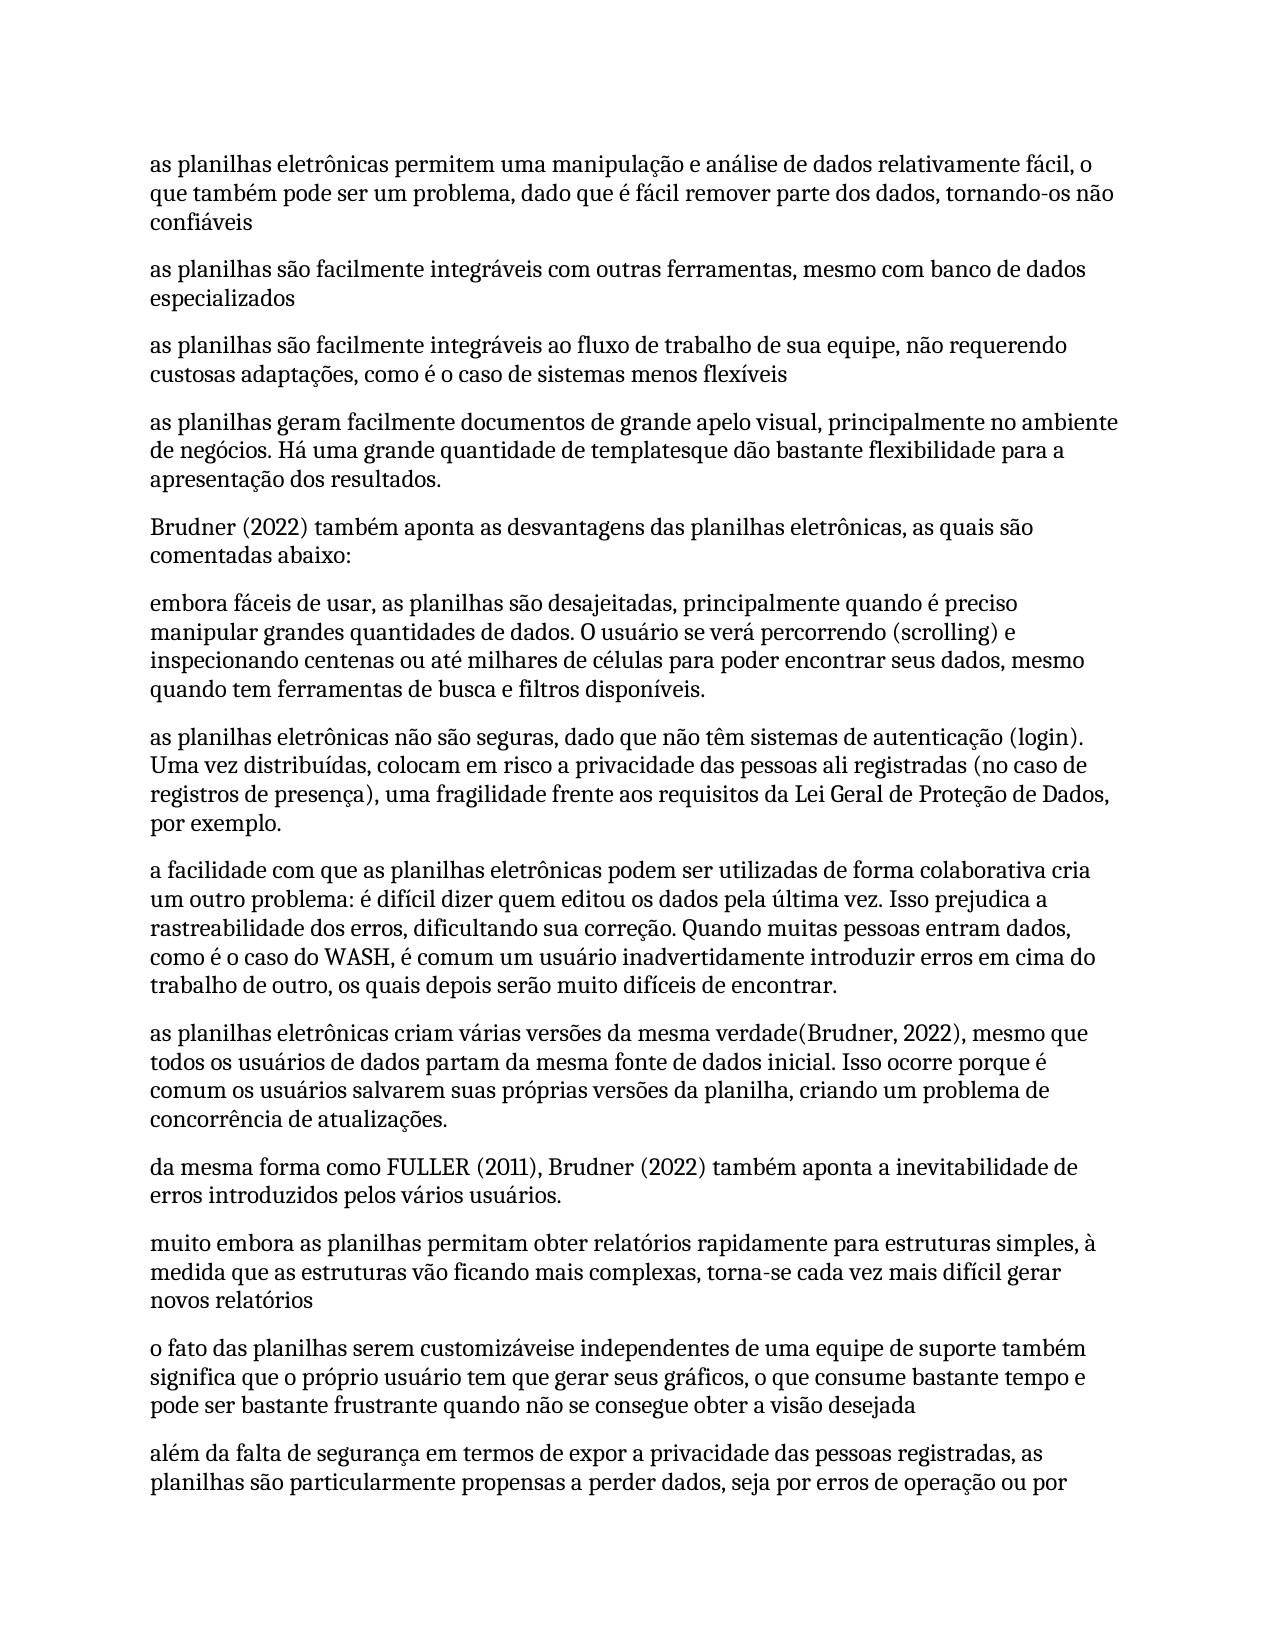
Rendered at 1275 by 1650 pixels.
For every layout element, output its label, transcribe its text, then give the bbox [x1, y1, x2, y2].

text embora fáceis de usar, as planilhas são desajeitadas, principalmente quando é preciso manipular grandes quantidades de dados. O usuário se verá percorrendo (scrolling) e inspecionando centenas ou até milhares de células para poder encontrar seus dados, mesmo quando tem ferramentas de busca e filtros disponíveis. [150, 589, 1125, 704]
text Brudner (2022) também aponta as desvantagens das planilhas eletrônicas, as quais são comentadas abaixo: [150, 512, 1125, 570]
text o fato das planilhas serem customizáveise independentes de uma equipe de suporte também significa que o próprio usuário tem que gerar seus gráficos, o que consume bastante tempo e pode ser bastante frustrante quando não se consegue obter a visão desejada [150, 1334, 1125, 1420]
text muito embora as planilhas permitam obter relatórios rapidamente para estruturas simples, à medida que as estruturas vão ficando mais complexas, torna-se cada vez mais difícil gerar novos relatórios [150, 1229, 1125, 1315]
text as planilhas eletrônicas criam várias versões da mesma verdade(Brudner, 2022), mesmo que todos os usuários de dados partam da mesma fonte de dados inicial. Isso ocorre porque é comum os usuários salvarem suas próprias versões da planilha, criando um problema de concorrência de atualizações. [150, 1019, 1125, 1134]
text a facilidade com que as planilhas eletrônicas podem ser utilizadas de forma colaborativa cria um outro problema: é difícil dizer quem editou os dados pela última vez. Isso prejudica a rastreabilidade dos erros, dificultando sua correção. Quando muitas pessoas entram dados, como é o caso do WASH, é comum um usuário inadvertidamente introduzir erros em cima do trabalho de outro, os quais depois serão muito difíceis de encontrar. [150, 856, 1125, 1000]
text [150, 1439, 1125, 1496]
text as planilhas geram facilmente documentos de grande apelo visual, principalmente no ambiente de negócios. Há uma grande quantidade de templatesque dão bastante flexibilidade para a apresentação dos resultados. [150, 407, 1125, 494]
text as planilhas são facilmente integráveis com outras ferramentas, mesmo com banco de dados especializados [150, 255, 1125, 312]
text da mesma forma como FULLER (2011), Brudner (2022) também aponta a inevitabilidade de erros introduzidos pelos vários usuários. [150, 1152, 1125, 1210]
text as planilhas eletrônicas permitem uma manipulação e análise de dados relativamente fácil, o que também pode ser um problema, dado que é fácil remover parte dos dados, tornando-os não confiáveis [150, 150, 1125, 236]
text as planilhas eletrônicas não são seguras, dado que não têm sistemas de autenticação (login). Uma vez distribuídas, colocam em risco a privacidade das pessoas ali registradas (no caso de registros de presença), uma fragilidade frente aos requisitos da Lei Geral de Proteção de Dados, por exemplo. [150, 722, 1125, 837]
text as planilhas são facilmente integráveis ao fluxo de trabalho de sua equipe, não requerendo custosas adaptações, como é o caso de sistemas menos flexíveis [150, 331, 1125, 389]
